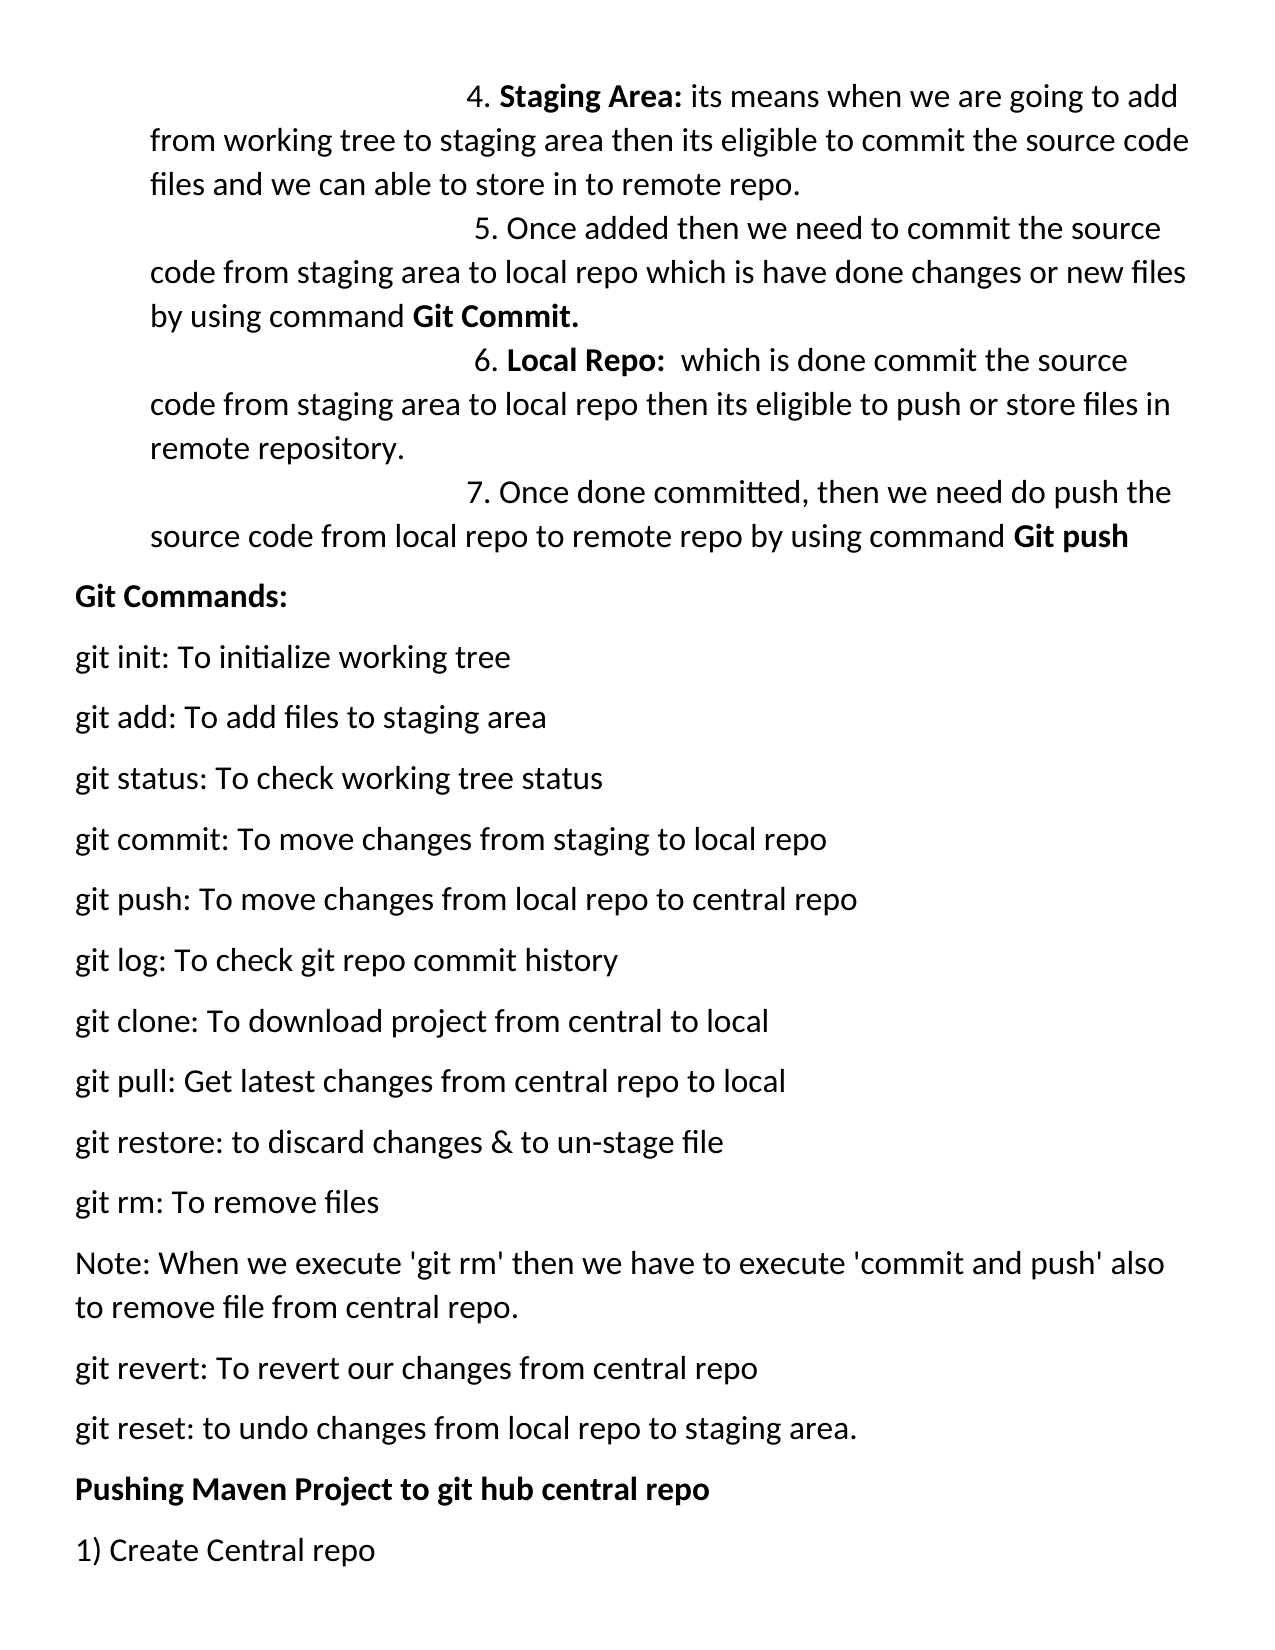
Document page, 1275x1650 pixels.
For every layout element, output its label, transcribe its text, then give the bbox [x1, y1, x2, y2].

list 5. Once added then we need to commit the source code from staging area to local repo which is have done changes or new files by using command Git Commit. [150, 207, 1200, 336]
text git clone: To download project from central to local [75, 999, 1200, 1040]
text git revert: To revert our changes from central repo [75, 1347, 1200, 1387]
text git commit: To move changes from staging to local repo [75, 818, 1200, 858]
text git init: To initialize working tree [75, 636, 1200, 677]
text Note: When we execute 'git rm' then we have to execute 'commit and push' also to remove file from central repo. [75, 1242, 1200, 1327]
text Git Commands: [75, 575, 1200, 616]
text git rm: To remove files [75, 1181, 1200, 1222]
text git status: To check working tree status [75, 757, 1200, 798]
text git pull: Get latest changes from central repo to local [75, 1060, 1200, 1101]
list 6. Local Repo: which is done commit the source code from staging area to local repo then its eligible to push or store files in remote repository. [150, 339, 1200, 467]
text git add: To add files to staging area [75, 696, 1200, 737]
text git log: To check git repo commit history [75, 939, 1200, 980]
text git push: To move changes from local repo to central repo [75, 878, 1200, 919]
text 1) Create Central repo [75, 1528, 1200, 1569]
list 4. Staging Area: its means when we are going to add from working tree to staging area then its eligible to commit the source code files and we can able to store in to remote repo. [150, 75, 1200, 204]
text git reset: to undo changes from local repo to staging area. [75, 1407, 1200, 1448]
list 7. Once done committed, then we need do push the source code from local repo to remote repo by using command Git push [150, 471, 1200, 555]
text Pushing Maven Project to git hub central repo [75, 1468, 1200, 1509]
text git restore: to discard changes & to un-stage file [75, 1121, 1200, 1162]
